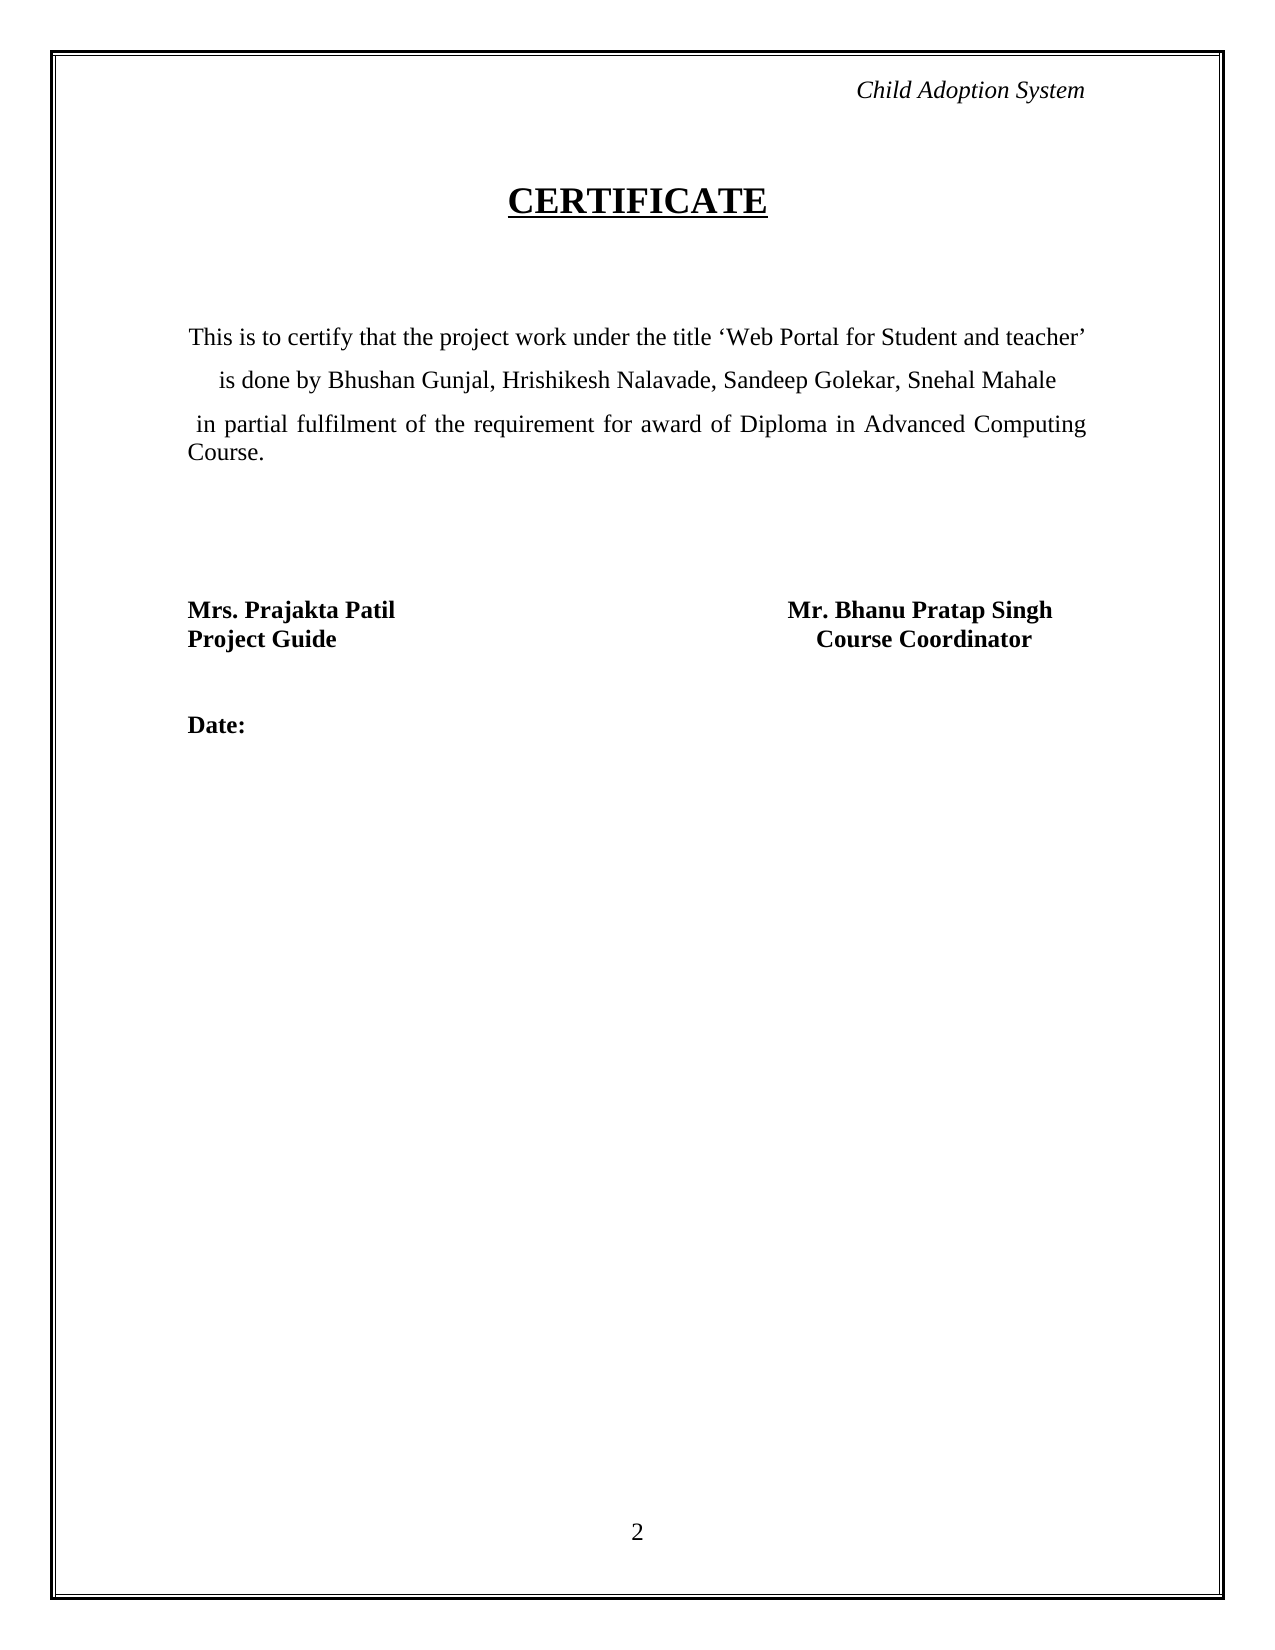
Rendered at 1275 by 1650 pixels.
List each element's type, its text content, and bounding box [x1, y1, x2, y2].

text CERTIFICATE [187, 179, 1087, 222]
text Mrs. Prajakta Patil Mr. Bhanu Pratap Singh [187, 596, 1087, 624]
text Date: [187, 711, 1087, 739]
text This is to certify that the project work under the title ‘Web Portal for Student and teacher’ is done by Bhushan Gunjal, Hrishikesh Nalavade, Sandeep Golekar, Snehal Mahale [187, 322, 1087, 394]
text in partial fulfilment of the requirement for award of Diploma in Advanced Computing Course. [187, 409, 1087, 466]
text Project Guide Course Coordinator [187, 624, 1087, 682]
